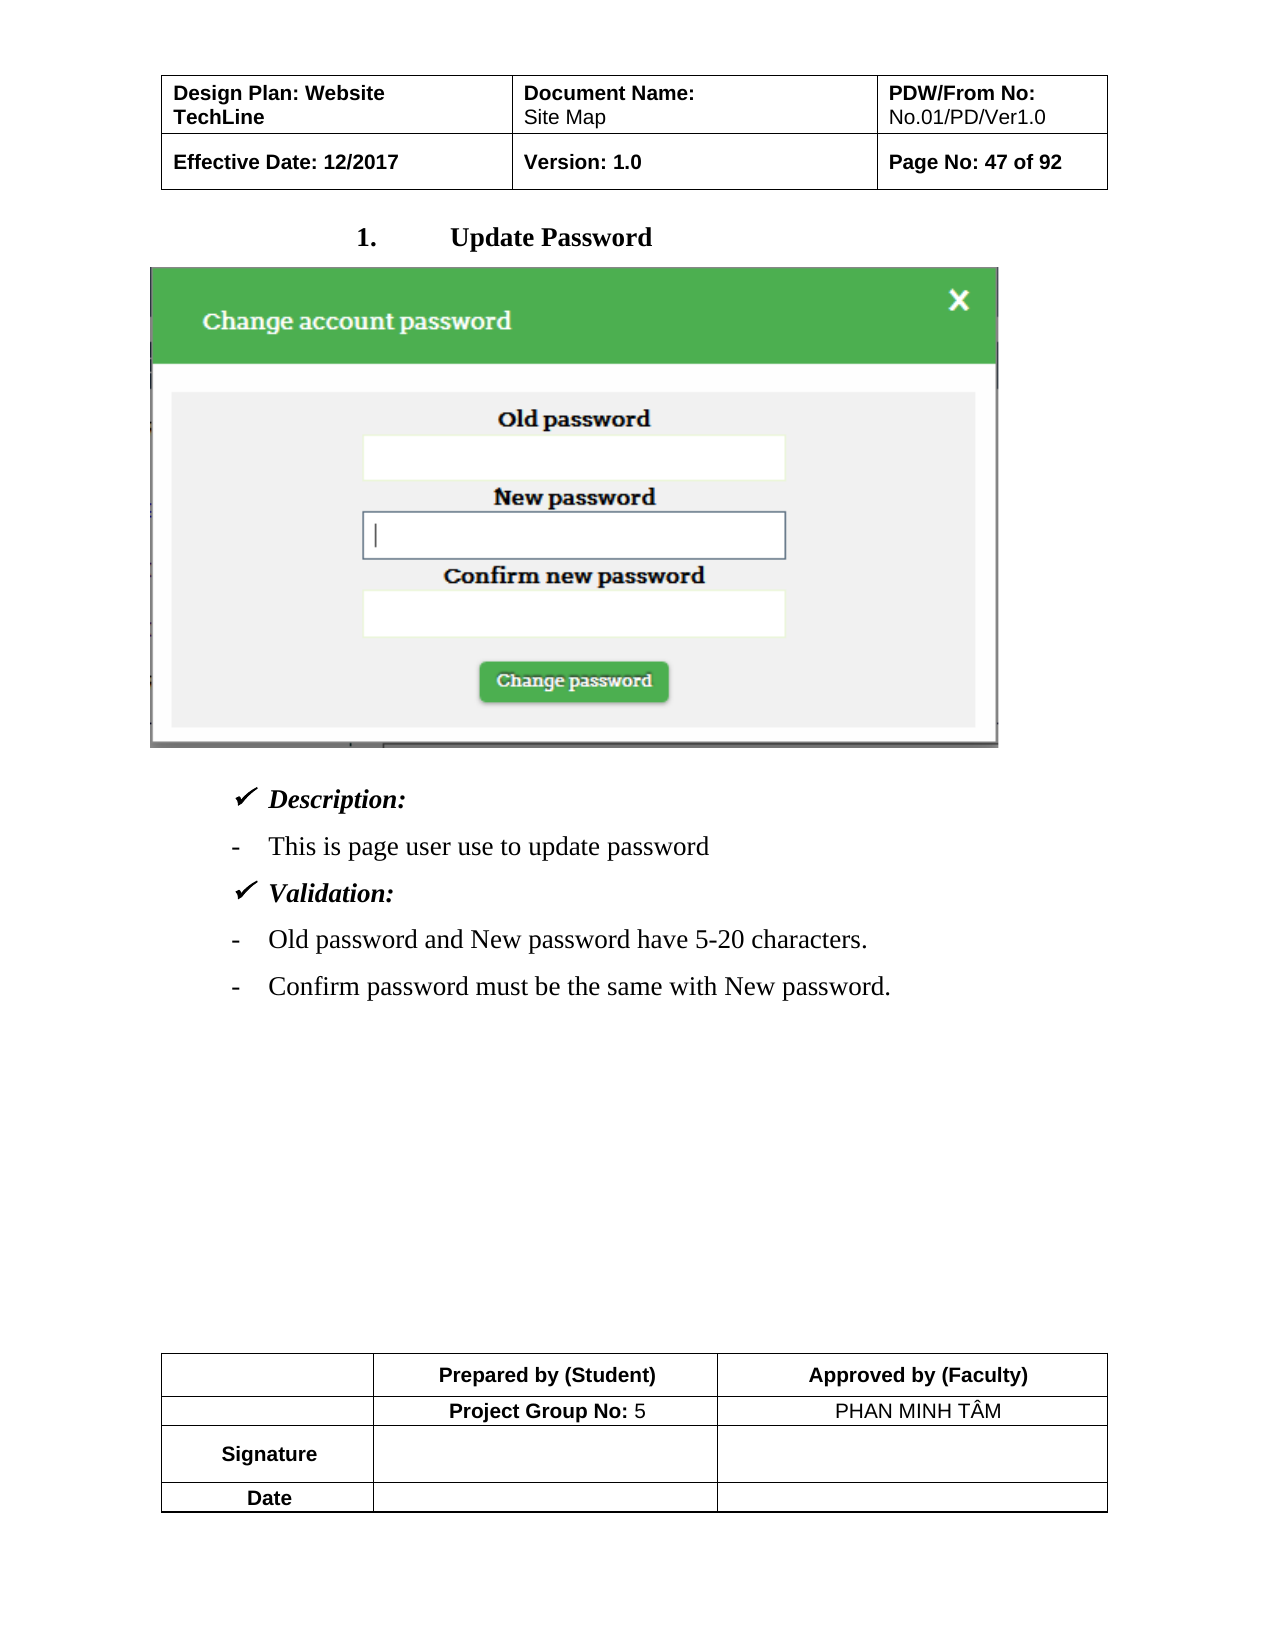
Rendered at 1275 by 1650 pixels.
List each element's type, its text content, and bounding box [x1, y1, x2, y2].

list Validation: [231, 877, 1125, 908]
list Old password and New password have 5-20 characters. [231, 924, 1125, 955]
list Confirm password must be the same with New password. [231, 970, 1125, 1001]
list Update Password [356, 221, 1125, 252]
picture [150, 267, 999, 748]
list Description: [231, 783, 1125, 814]
list This is page user use to update password [231, 830, 1125, 861]
